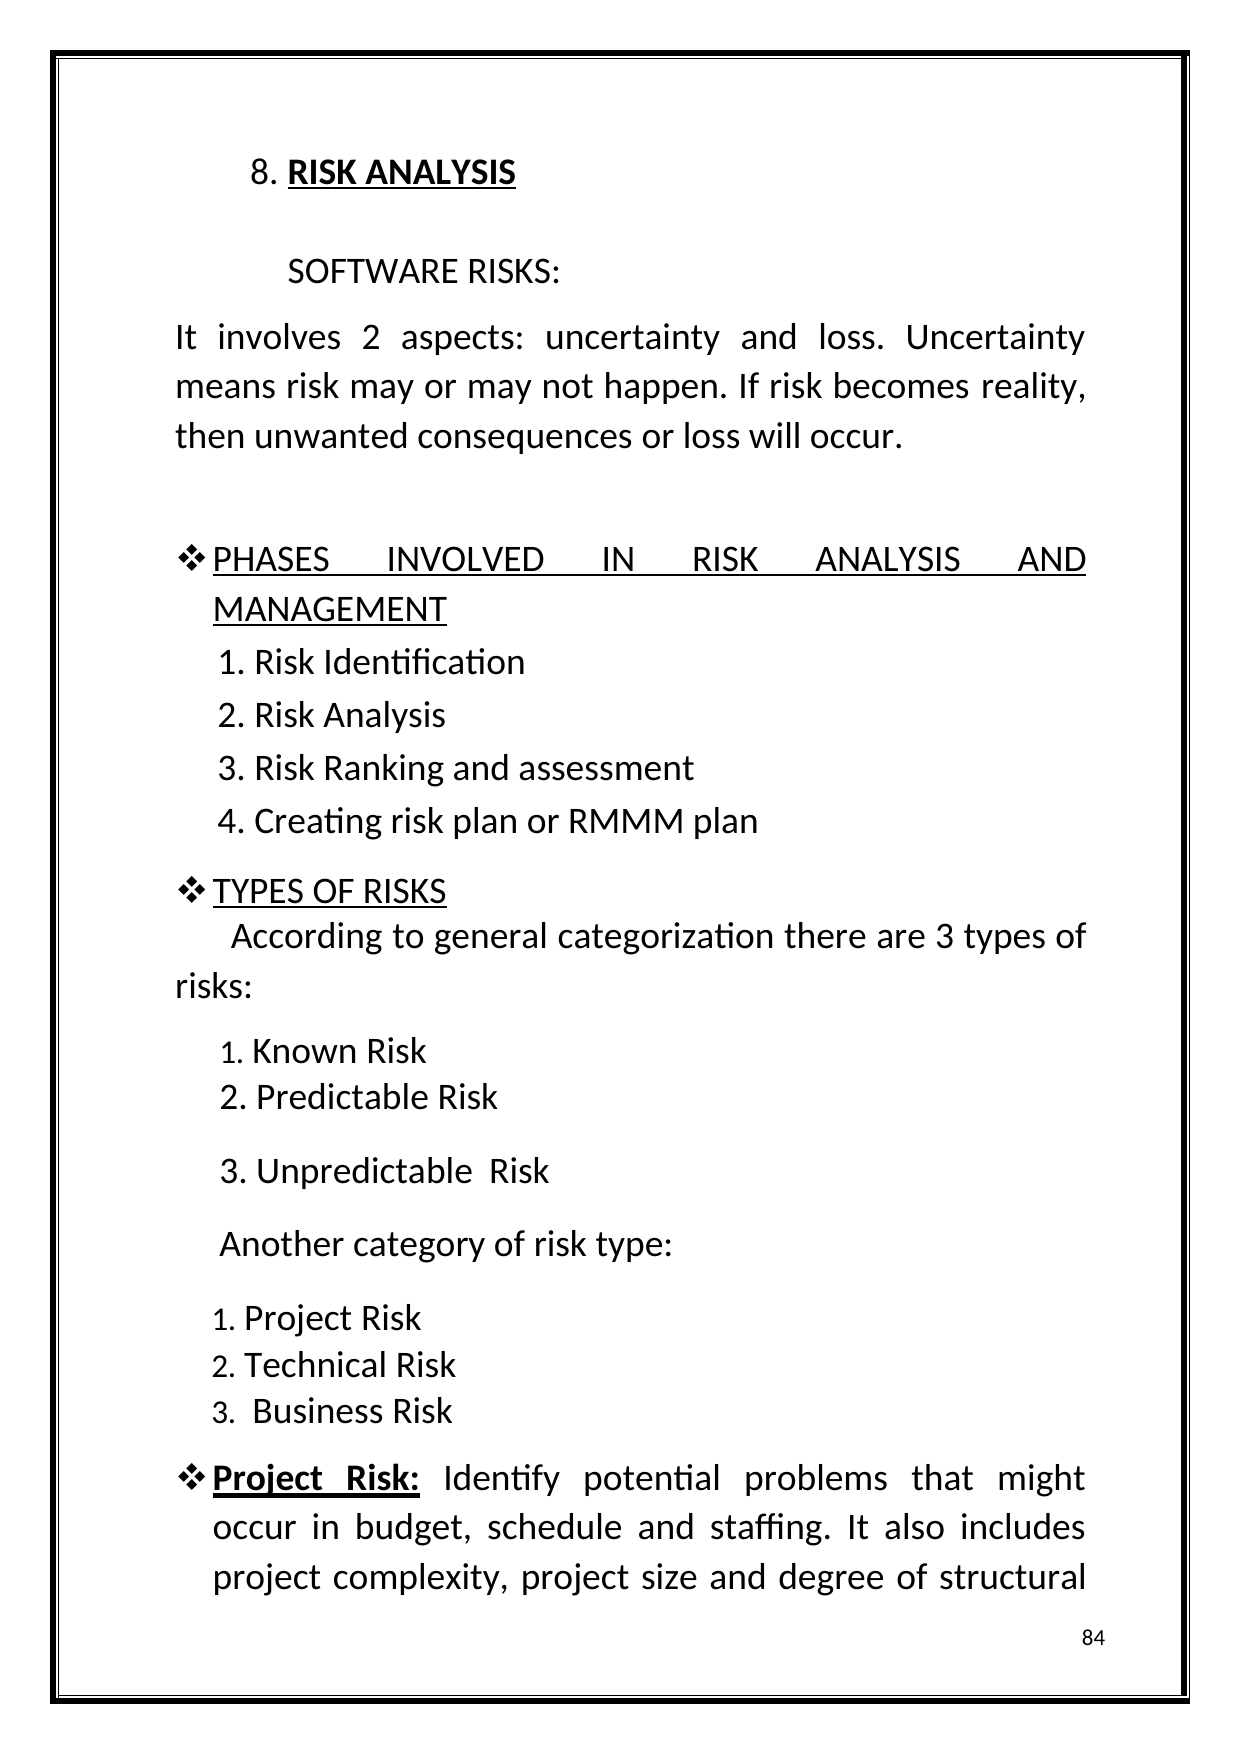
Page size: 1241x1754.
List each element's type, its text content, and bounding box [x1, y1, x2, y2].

list Business Risk [211, 1387, 1105, 1433]
list Project Risk [211, 1294, 1105, 1340]
list RISK ANALYSIS SOFTWARE RISKS: [250, 148, 1105, 293]
text 3. Risk Ranking and assessment [175, 744, 1087, 790]
text 3. Unpredictable Risk [219, 1147, 1105, 1193]
text 2. Risk Analysis [175, 691, 1087, 737]
list PHASES INVOLVED IN RISK ANALYSIS AND MANAGEMENT [175, 535, 1087, 630]
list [175, 1454, 1087, 1599]
text 4. Creating risk plan or RMMM plan [175, 797, 1087, 843]
text Another category of risk type: [219, 1220, 1105, 1266]
text 2. Predictable Risk [219, 1073, 1105, 1119]
text According to general categorization there are 3 types of risks: [175, 912, 1087, 1008]
list Known Risk [219, 1027, 1105, 1073]
list TYPES OF RISKS [175, 867, 1105, 912]
list Technical Risk [211, 1341, 1105, 1387]
text 1. Risk Identification [175, 638, 1087, 683]
text It involves 2 aspects: uncertainty and loss. Uncertainty means risk may or may not happen. If risk becomes reality, then unwanted consequences or loss will occur. [175, 313, 1087, 458]
